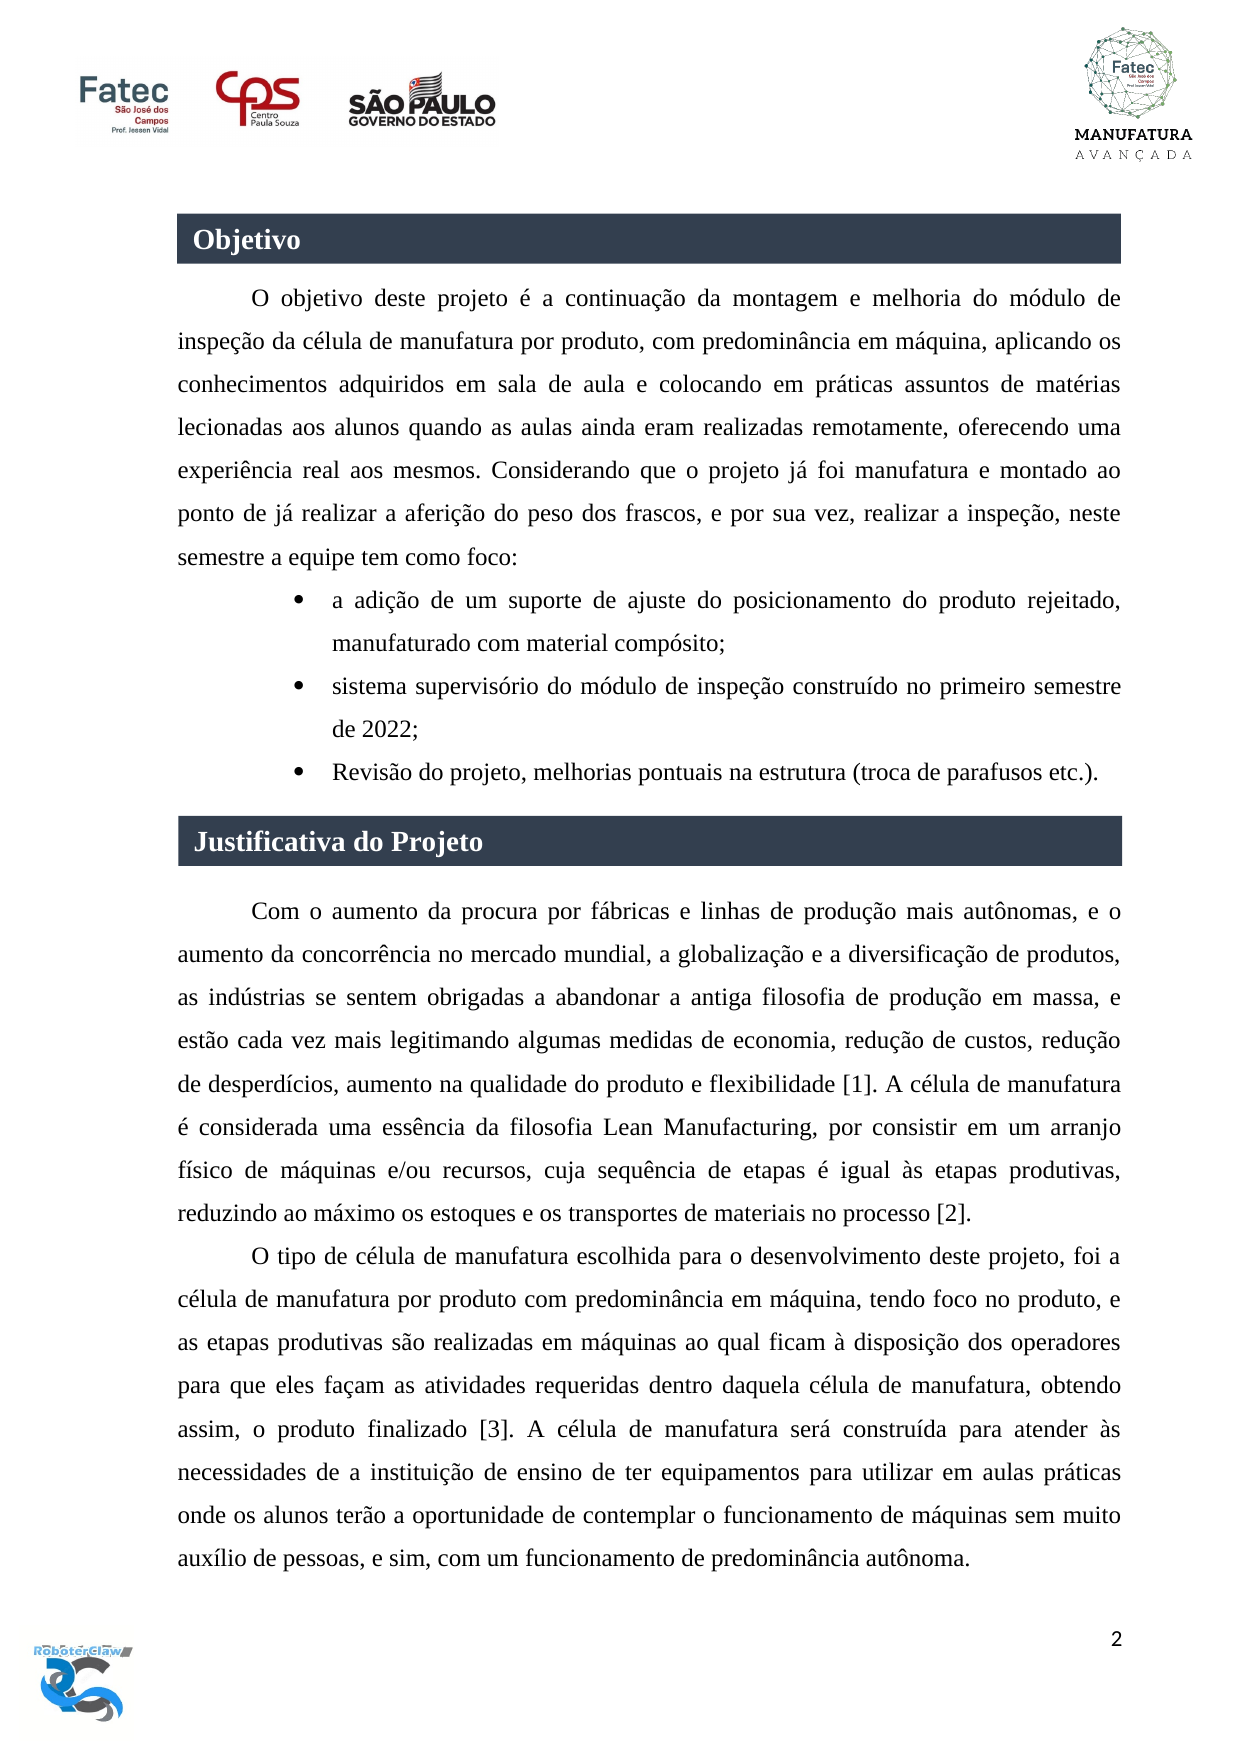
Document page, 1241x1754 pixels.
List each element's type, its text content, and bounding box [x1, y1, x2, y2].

picture [18, 1625, 135, 1741]
list Revisão do projeto, melhorias pontuais na estrutura (troca de parafusos etc.). [294, 757, 1122, 786]
picture [75, 56, 499, 147]
text O objetivo deste projeto é a continuação da montagem e melhoria do módulo de inspeção da célula de manufatura por produto, com predominância em máquina, aplicando os conhecimentos adquiridos em sala de aula e colocando em práticas assuntos de matérias lecionadas aos alunos quando as aulas ainda eram realizadas remotamente, oferecendo uma experiência real aos mesmos. Considerando que o projeto já foi manufatura e montado ao ponto de já realizar a aferição do peso dos frascos, e por sua vez, realizar a inspeção, neste semestre a equipe tem como foco: [177, 283, 1122, 570]
list a adição de um suporte de ajuste do posicionamento do produto rejeitado, manufaturado com material compósito; [294, 585, 1122, 657]
text Com o aumento da procura por fábricas e linhas de produção mais autônomas, e o aumento da concorrência no mercado mundial, a globalização e a diversificação de produtos, as indústrias se sentem obrigadas a abandonar a antiga filosofia de produção em massa, e estão cada vez mais legitimando algumas medidas de economia, redução de custos, redução de desperdícios, aumento na qualidade do produto e flexibilidade [1]. A célula de manufatura é considerada uma essência da filosofia Lean Manufacturing, por consistir em um arranjo físico de máquinas e/ou recursos, cuja sequência de etapas é igual às etapas produtivas, reduzindo ao máximo os estoques e os transportes de materiais no processo [2]. [177, 896, 1122, 1227]
list sistema supervisório do módulo de inspeção construído no primeiro semestre de 2022; [294, 671, 1122, 743]
picture [1070, 23, 1197, 166]
text O tipo de célula de manufatura escolhida para o desenvolvimento deste projeto, foi a célula de manufatura por produto com predominância em máquina, tendo foco no produto, e as etapas produtivas são realizadas em máquinas ao qual ficam à disposição dos operadores para que eles façam as atividades requeridas dentro daquela célula de manufatura, obtendo assim, o produto finalizado [3]. A célula de manufatura será construída para atender às necessidades de a instituição de ensino de ter equipamentos para utilizar em aulas práticas onde os alunos terão a oportunidade de contemplar o funcionamento de máquinas sem muito auxílio de pessoas, e sim, com um funcionamento de predominância autônoma. [177, 1241, 1122, 1572]
